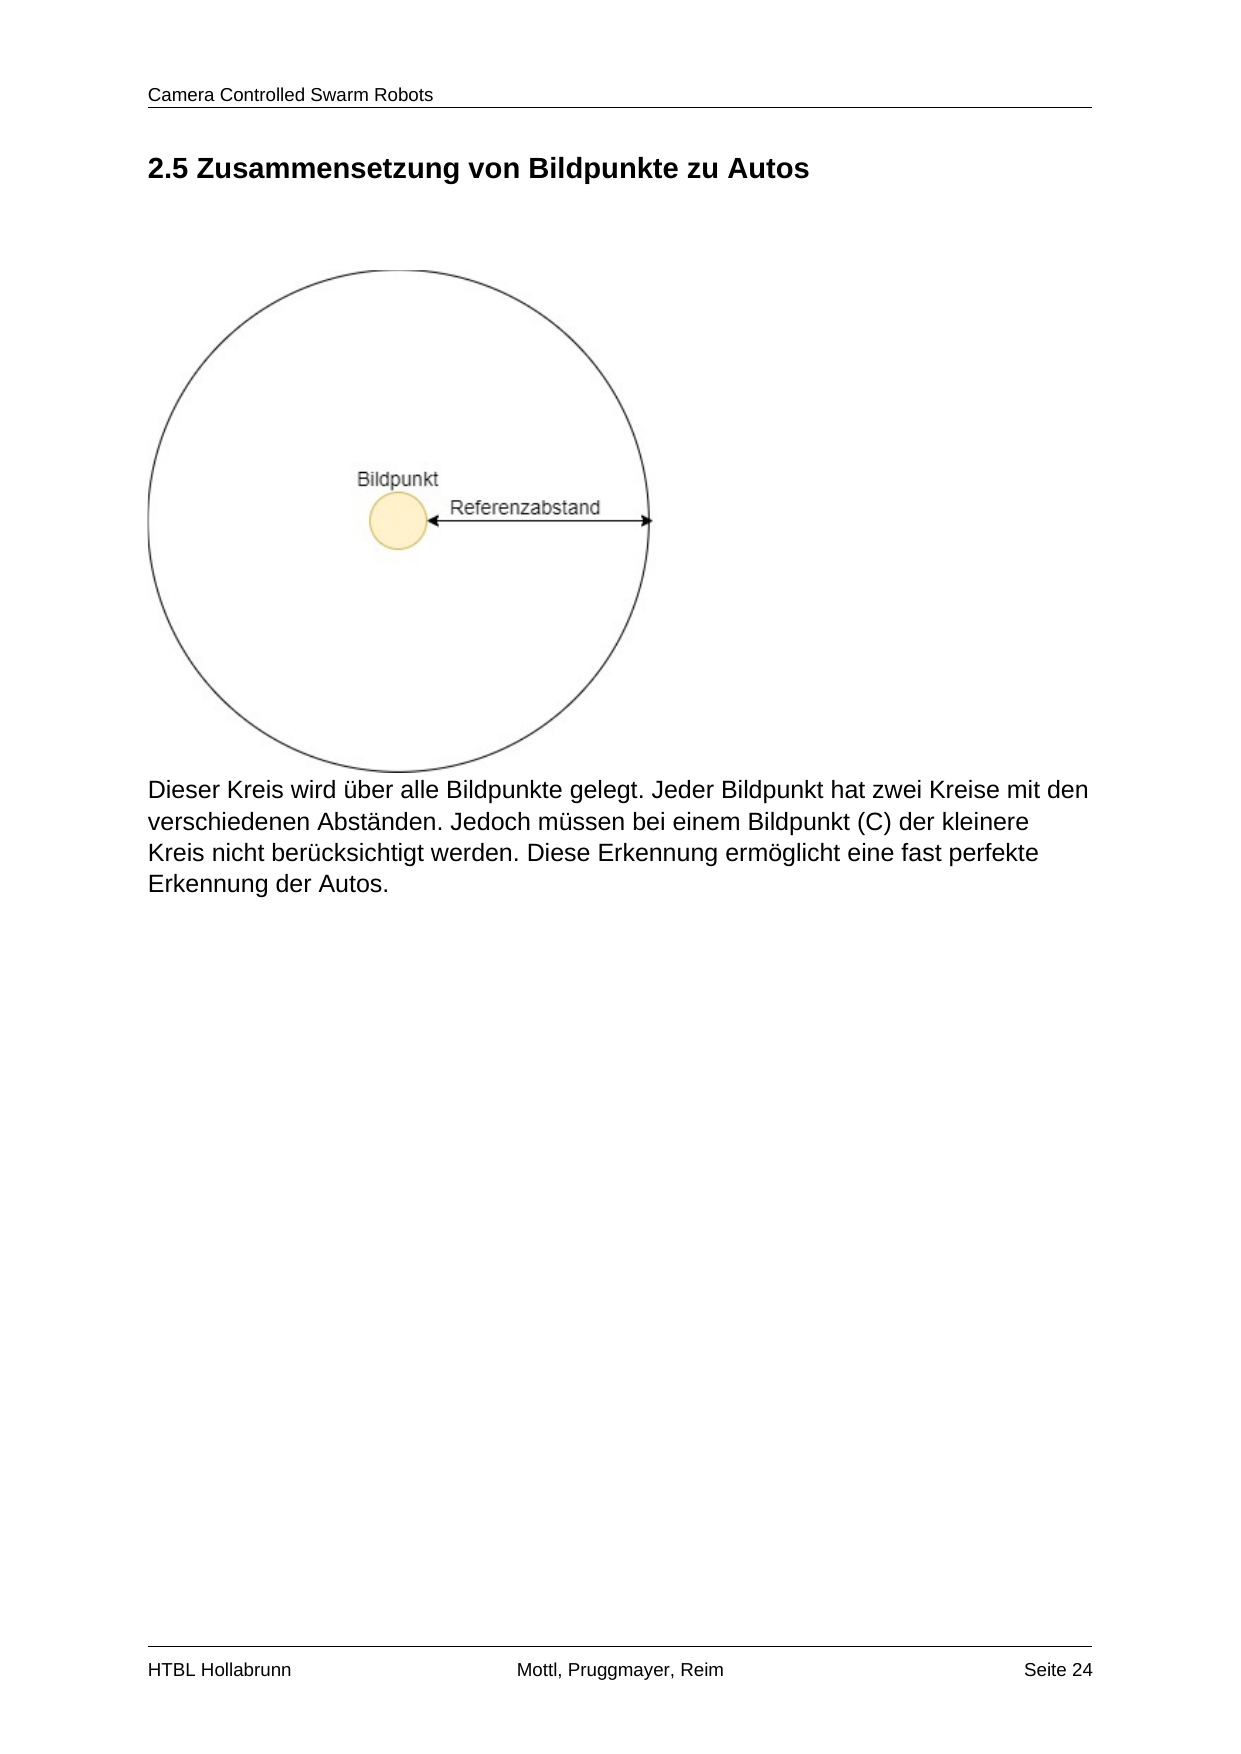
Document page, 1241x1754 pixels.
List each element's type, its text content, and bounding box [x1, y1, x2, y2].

picture [147, 270, 667, 773]
text Dieser Kreis wird über alle Bildpunkte gelegt. Jeder Bildpunkt hat zwei Kreise mit den verschiedenen Abständen. Jedoch müssen bei einem Bildpunkt (C) der kleinere Kreis nicht berücksichtigt werden. Diese Erkennung ermöglicht eine fast perfekte Erkennung der Autos. [148, 773, 1092, 898]
subtitle Zusammensetzung von Bildpunkte zu Autos [148, 151, 1092, 185]
